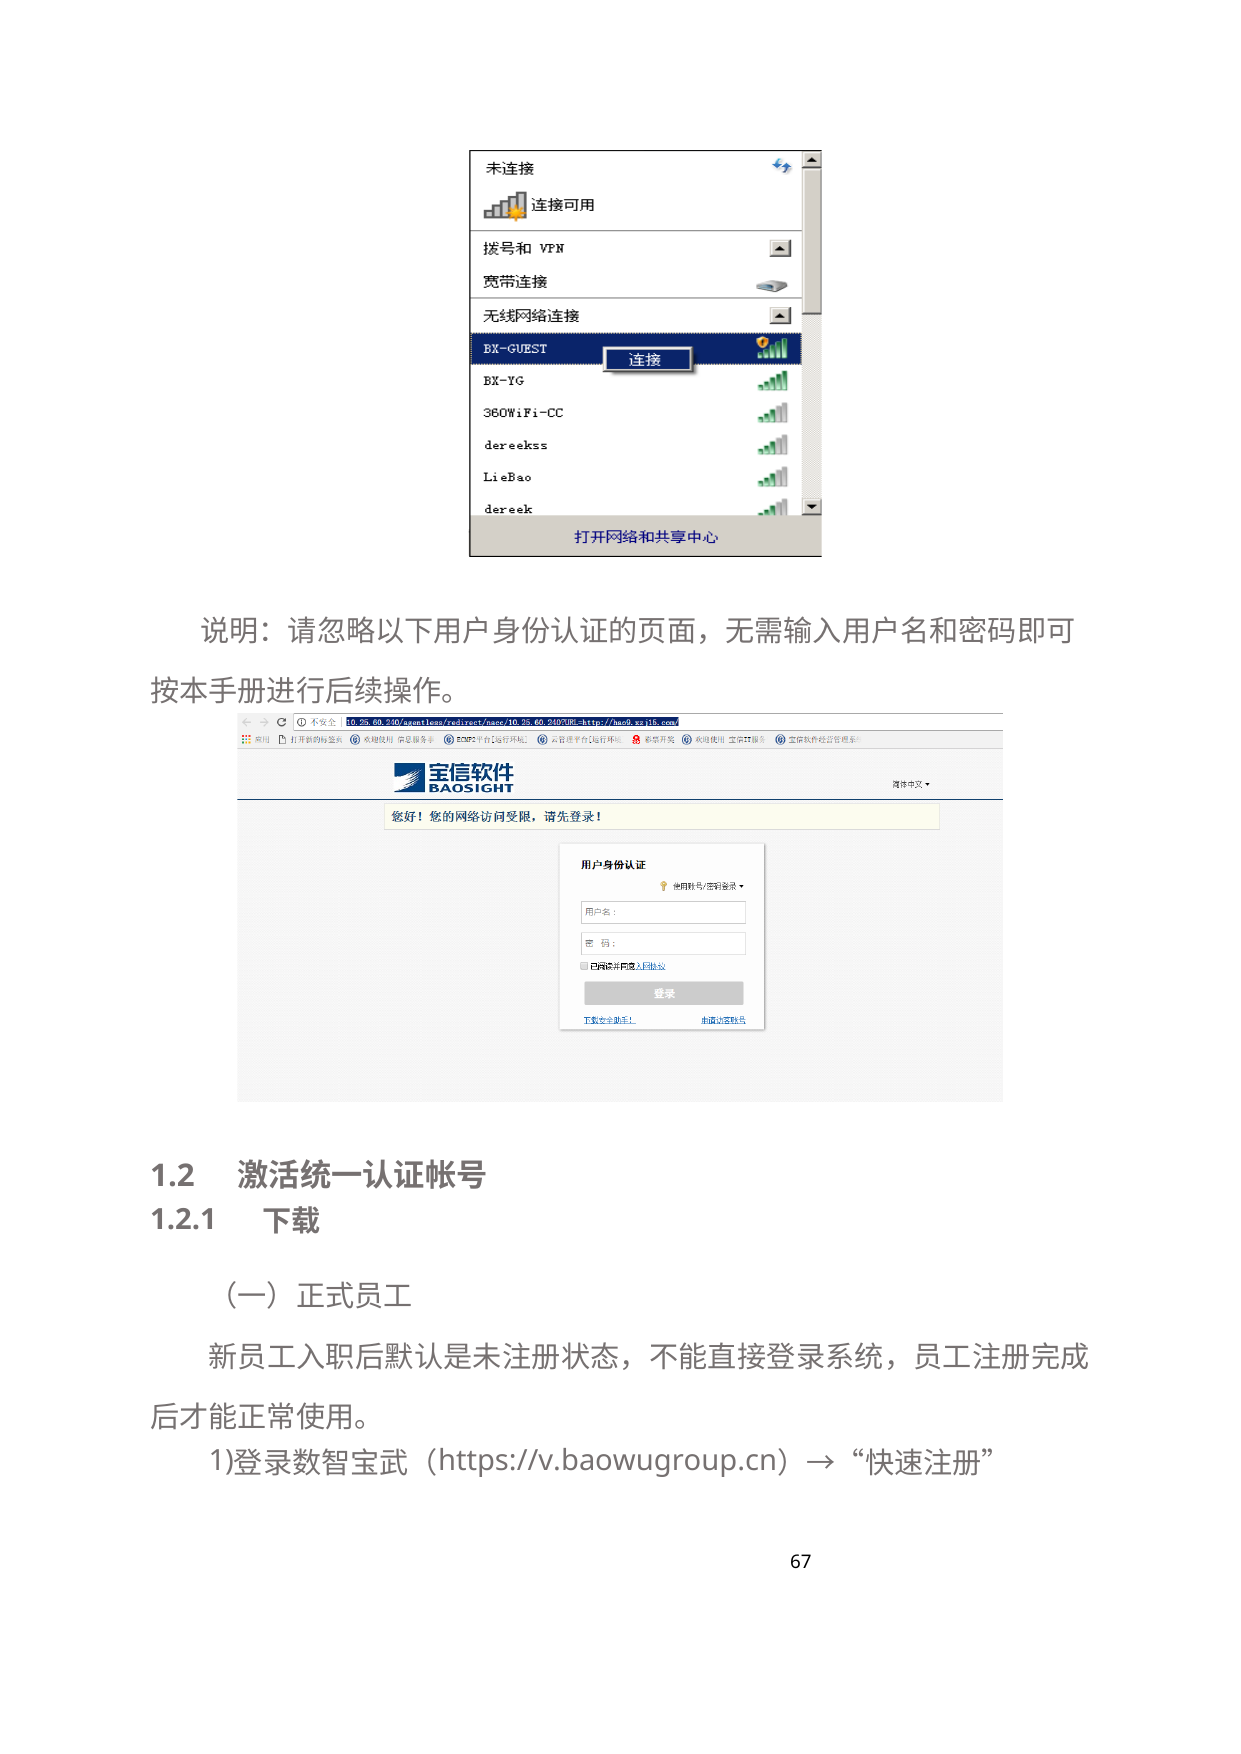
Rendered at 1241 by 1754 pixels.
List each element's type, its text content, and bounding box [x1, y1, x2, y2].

list 激活统一认证帐号 [150, 1138, 1090, 1198]
picture [468, 150, 822, 557]
text 说明：请忽略以下用户身份认证的页面，无需输入用户名和密码即可按本手册进行后续操作。 [150, 593, 1090, 714]
picture [237, 713, 1003, 1102]
list 下载 [150, 1198, 1090, 1258]
text 新员工入职后默认是未注册状态，不能直接登录系统，员工注册完成后才能正常使用。 [150, 1319, 1090, 1440]
text 1)登录数智宝武（https://v.baowugroup.cn）→“快速注册” [150, 1440, 1090, 1500]
text （一）正式员工 [150, 1258, 1090, 1319]
